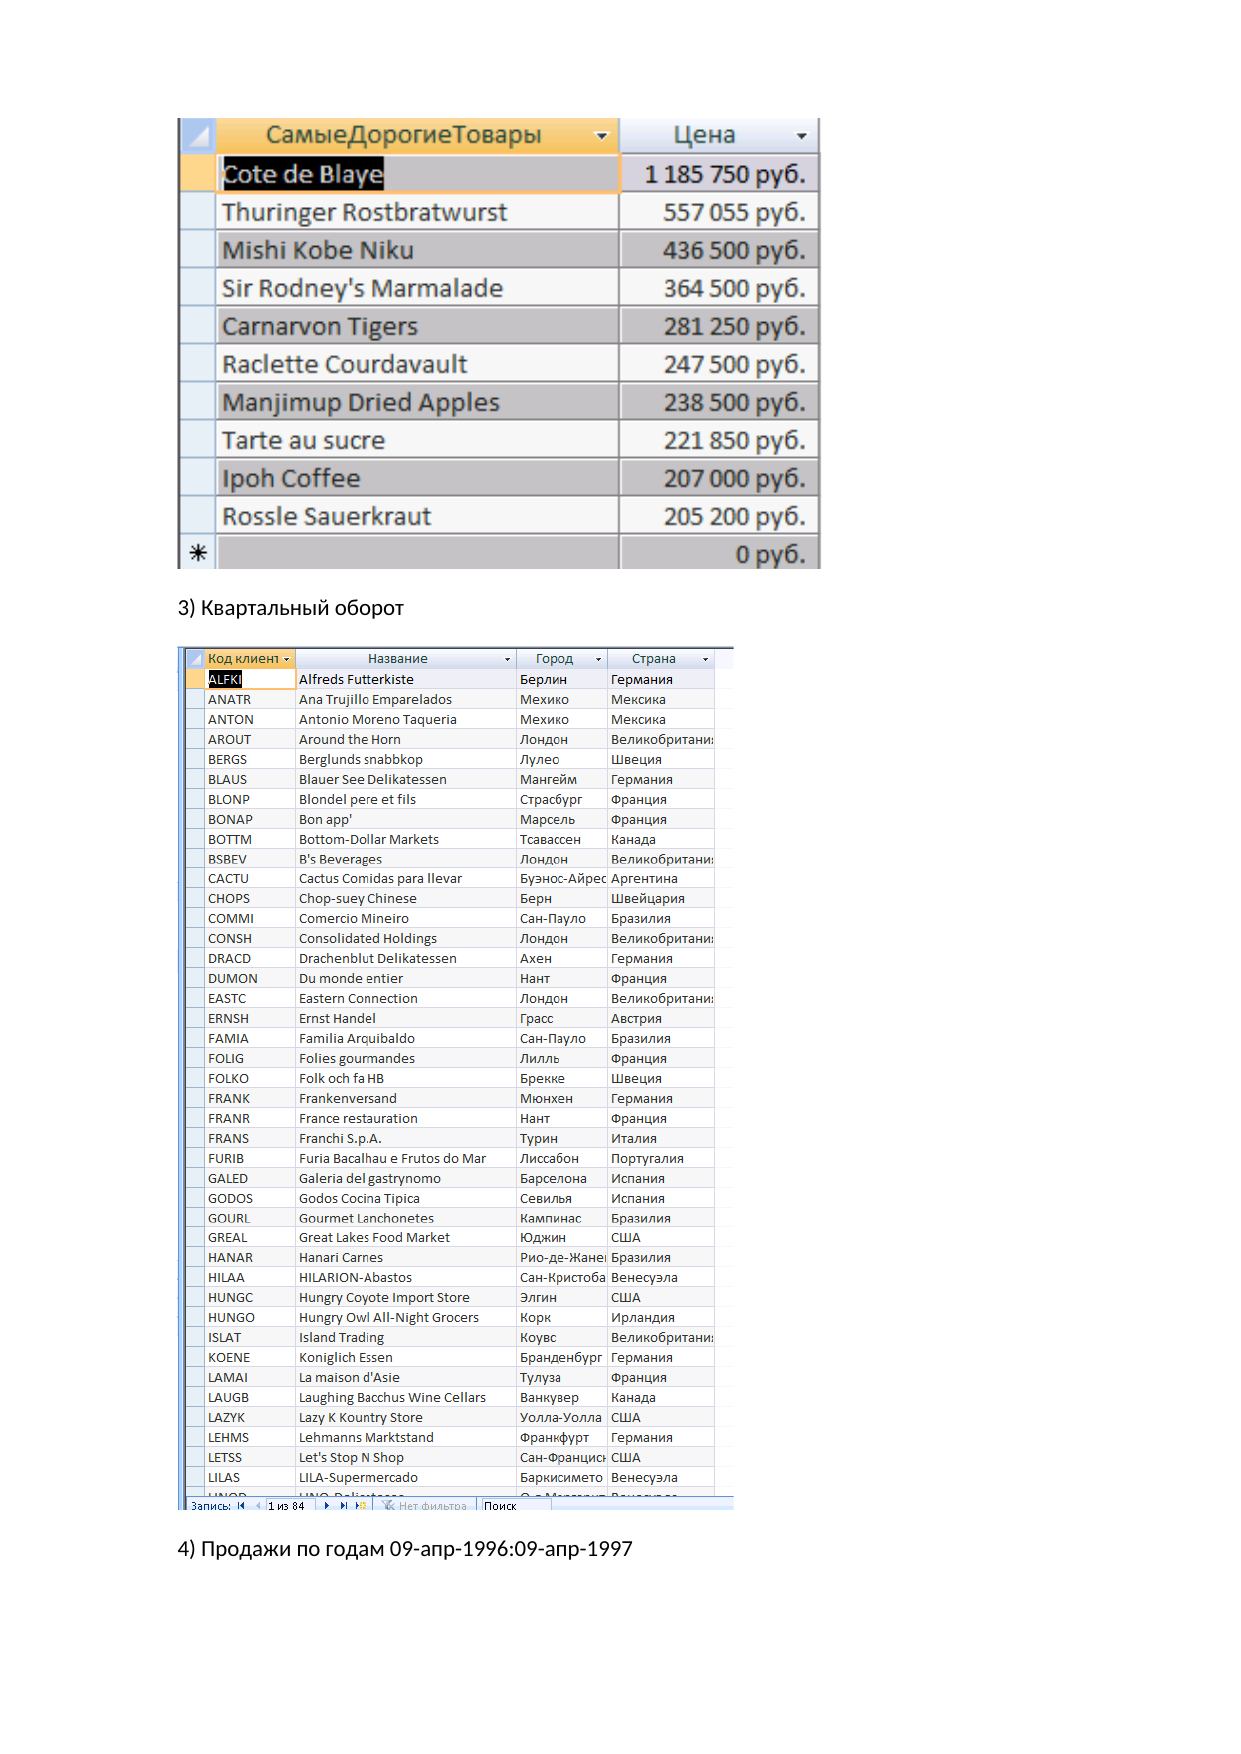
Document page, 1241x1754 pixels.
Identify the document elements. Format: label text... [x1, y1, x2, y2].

picture [177, 118, 822, 569]
picture [177, 646, 734, 1510]
text 4) Продажи по годам 09-апр-1996:09-апр-1997 [177, 1534, 1152, 1563]
text 3) Квартальный оборот [177, 593, 1152, 621]
